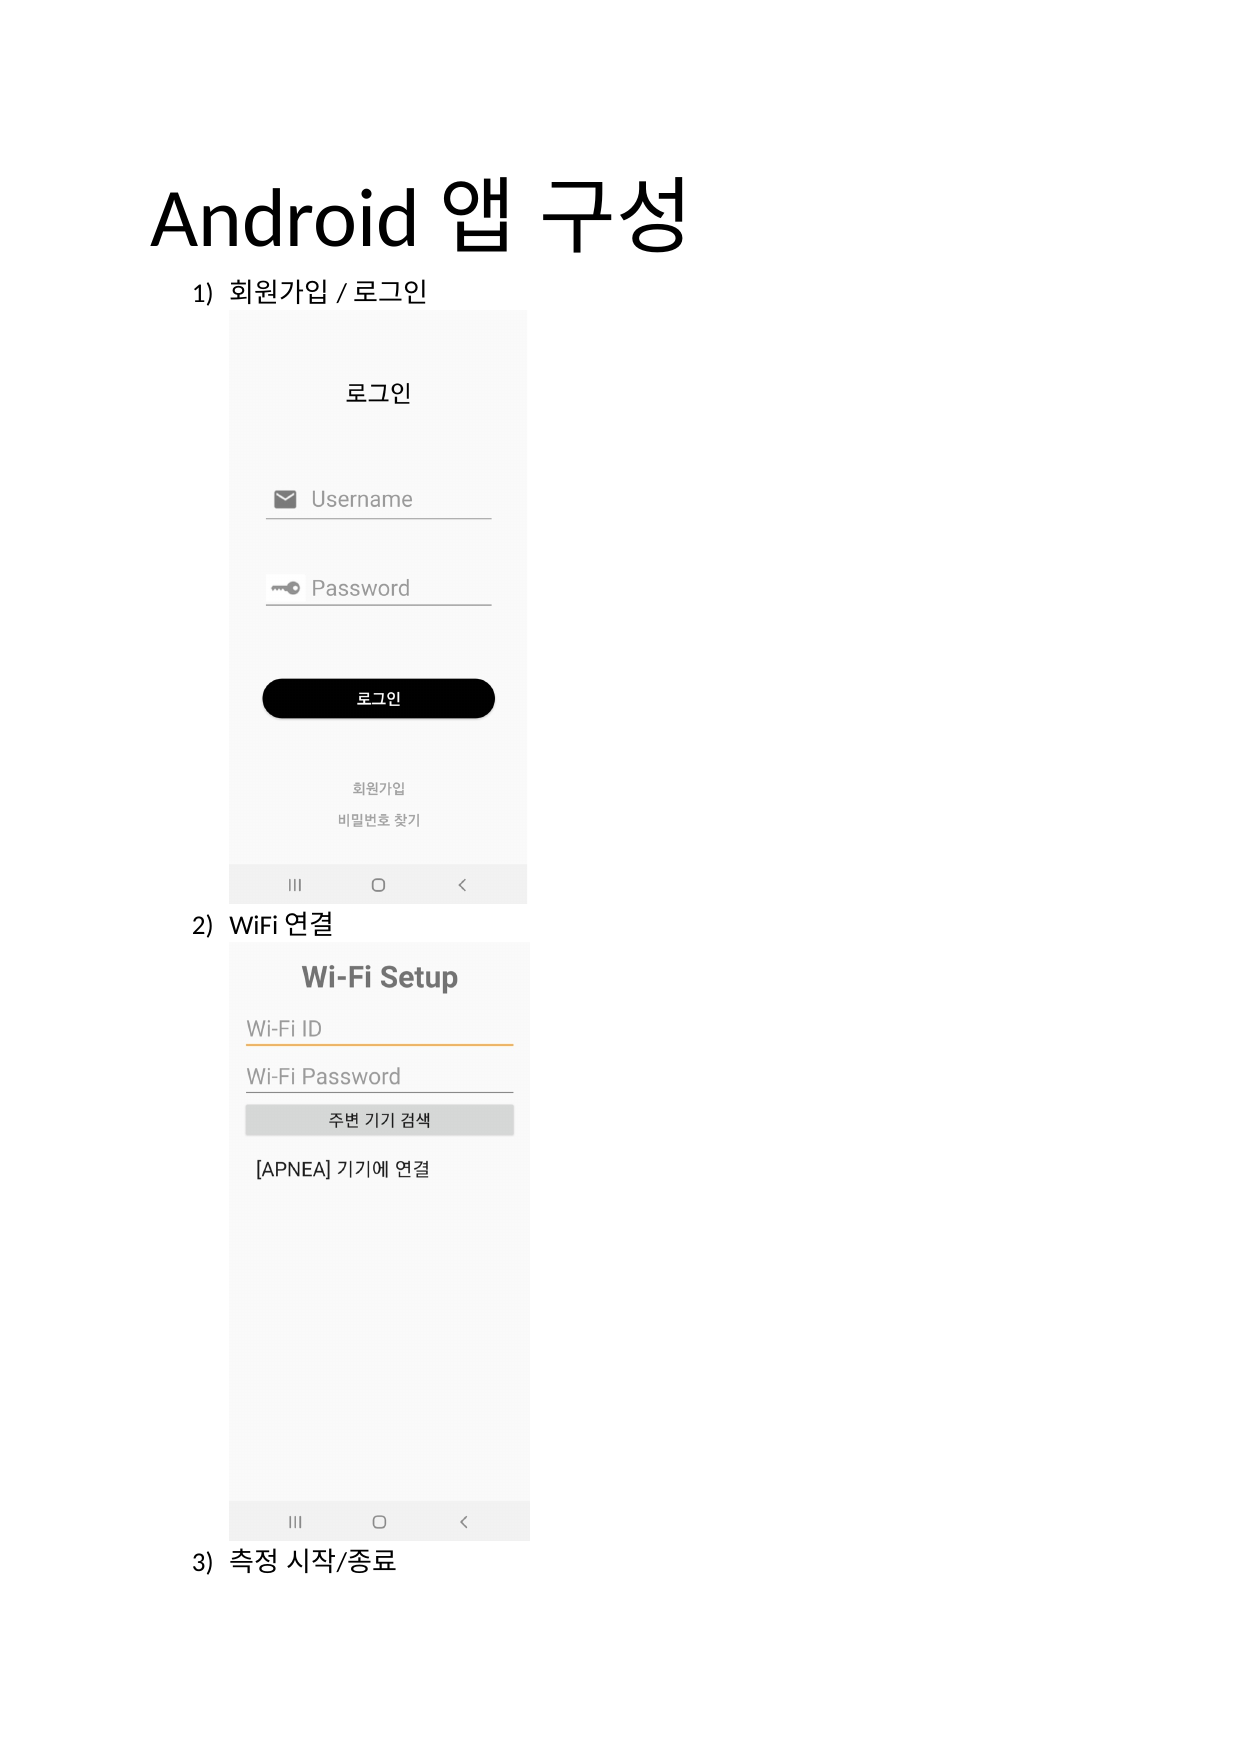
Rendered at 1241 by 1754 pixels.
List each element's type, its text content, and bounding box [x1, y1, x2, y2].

text Android 앱 구성 [150, 150, 1090, 271]
picture [229, 942, 530, 1541]
picture [229, 310, 528, 904]
list 측정 시작/종료 [192, 1540, 1090, 1579]
